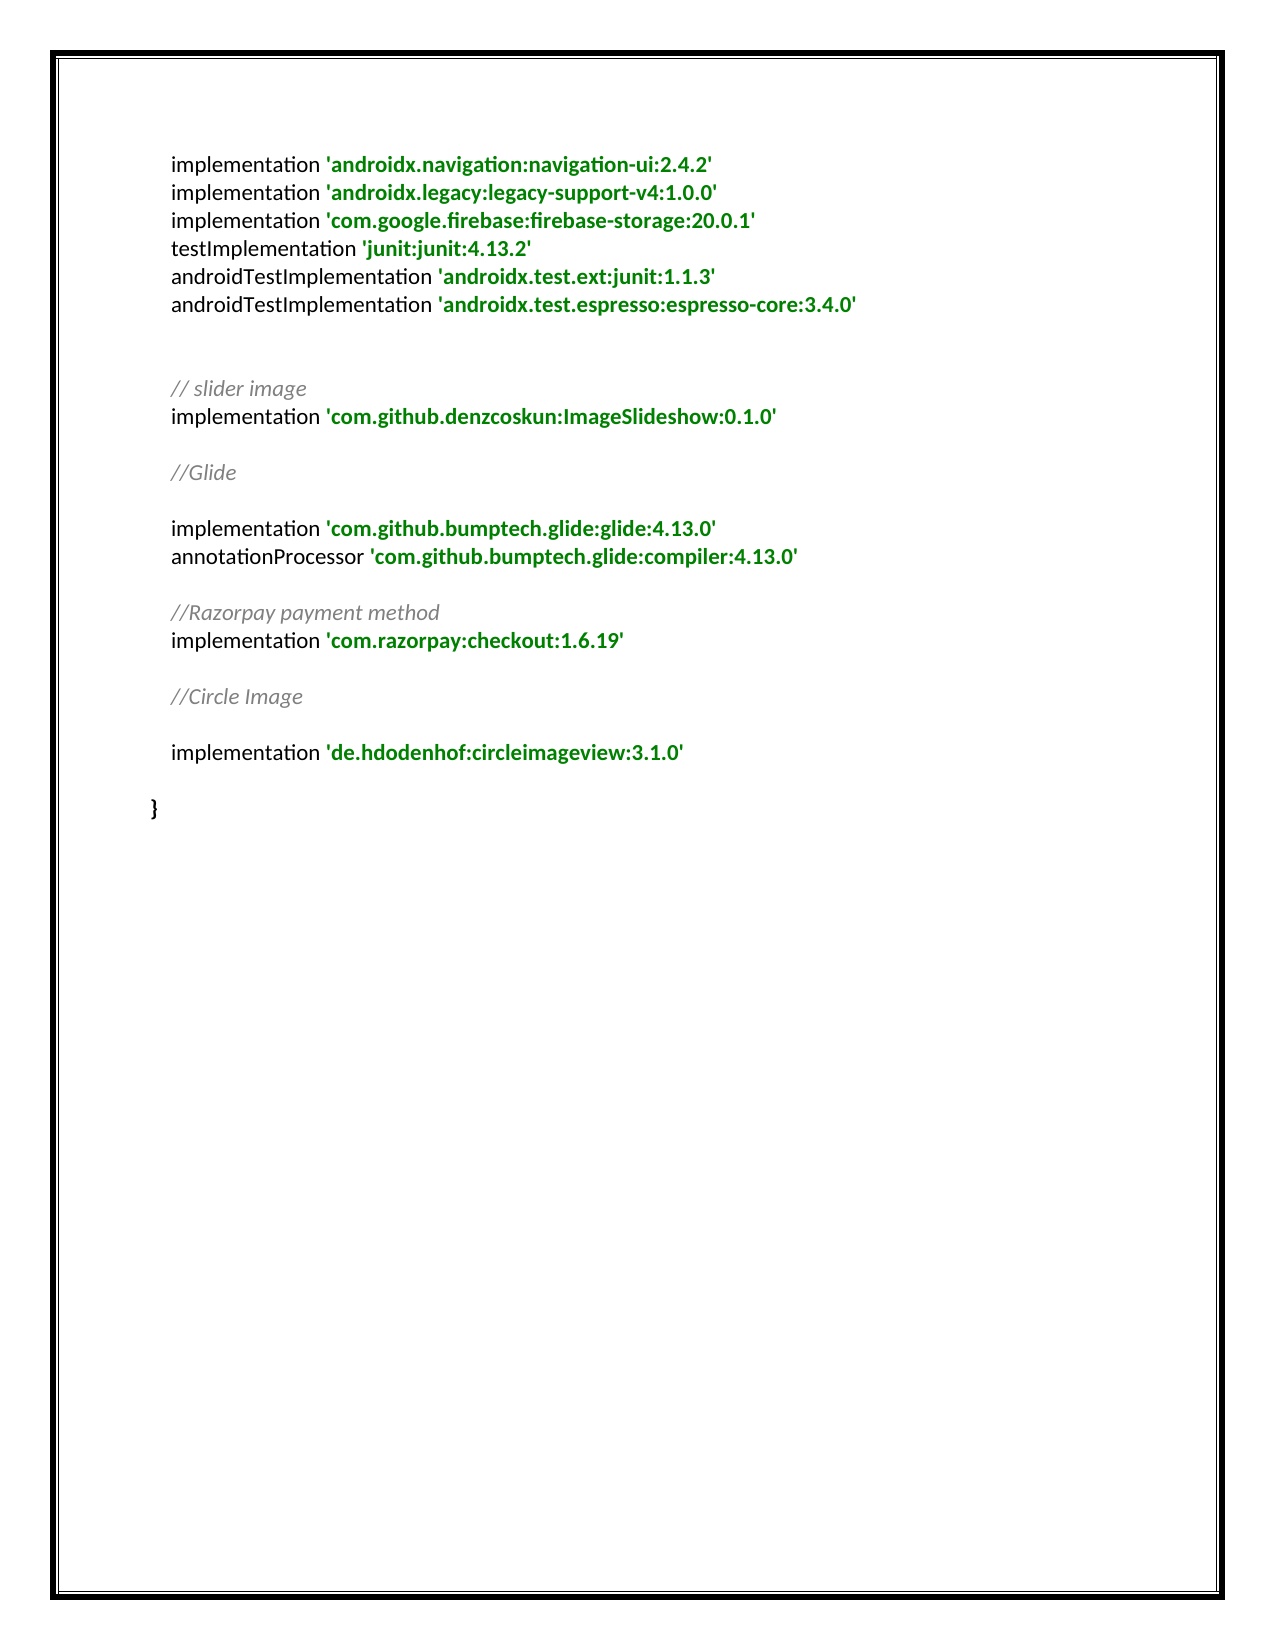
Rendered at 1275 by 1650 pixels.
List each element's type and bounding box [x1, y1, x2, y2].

text [150, 150, 1125, 822]
